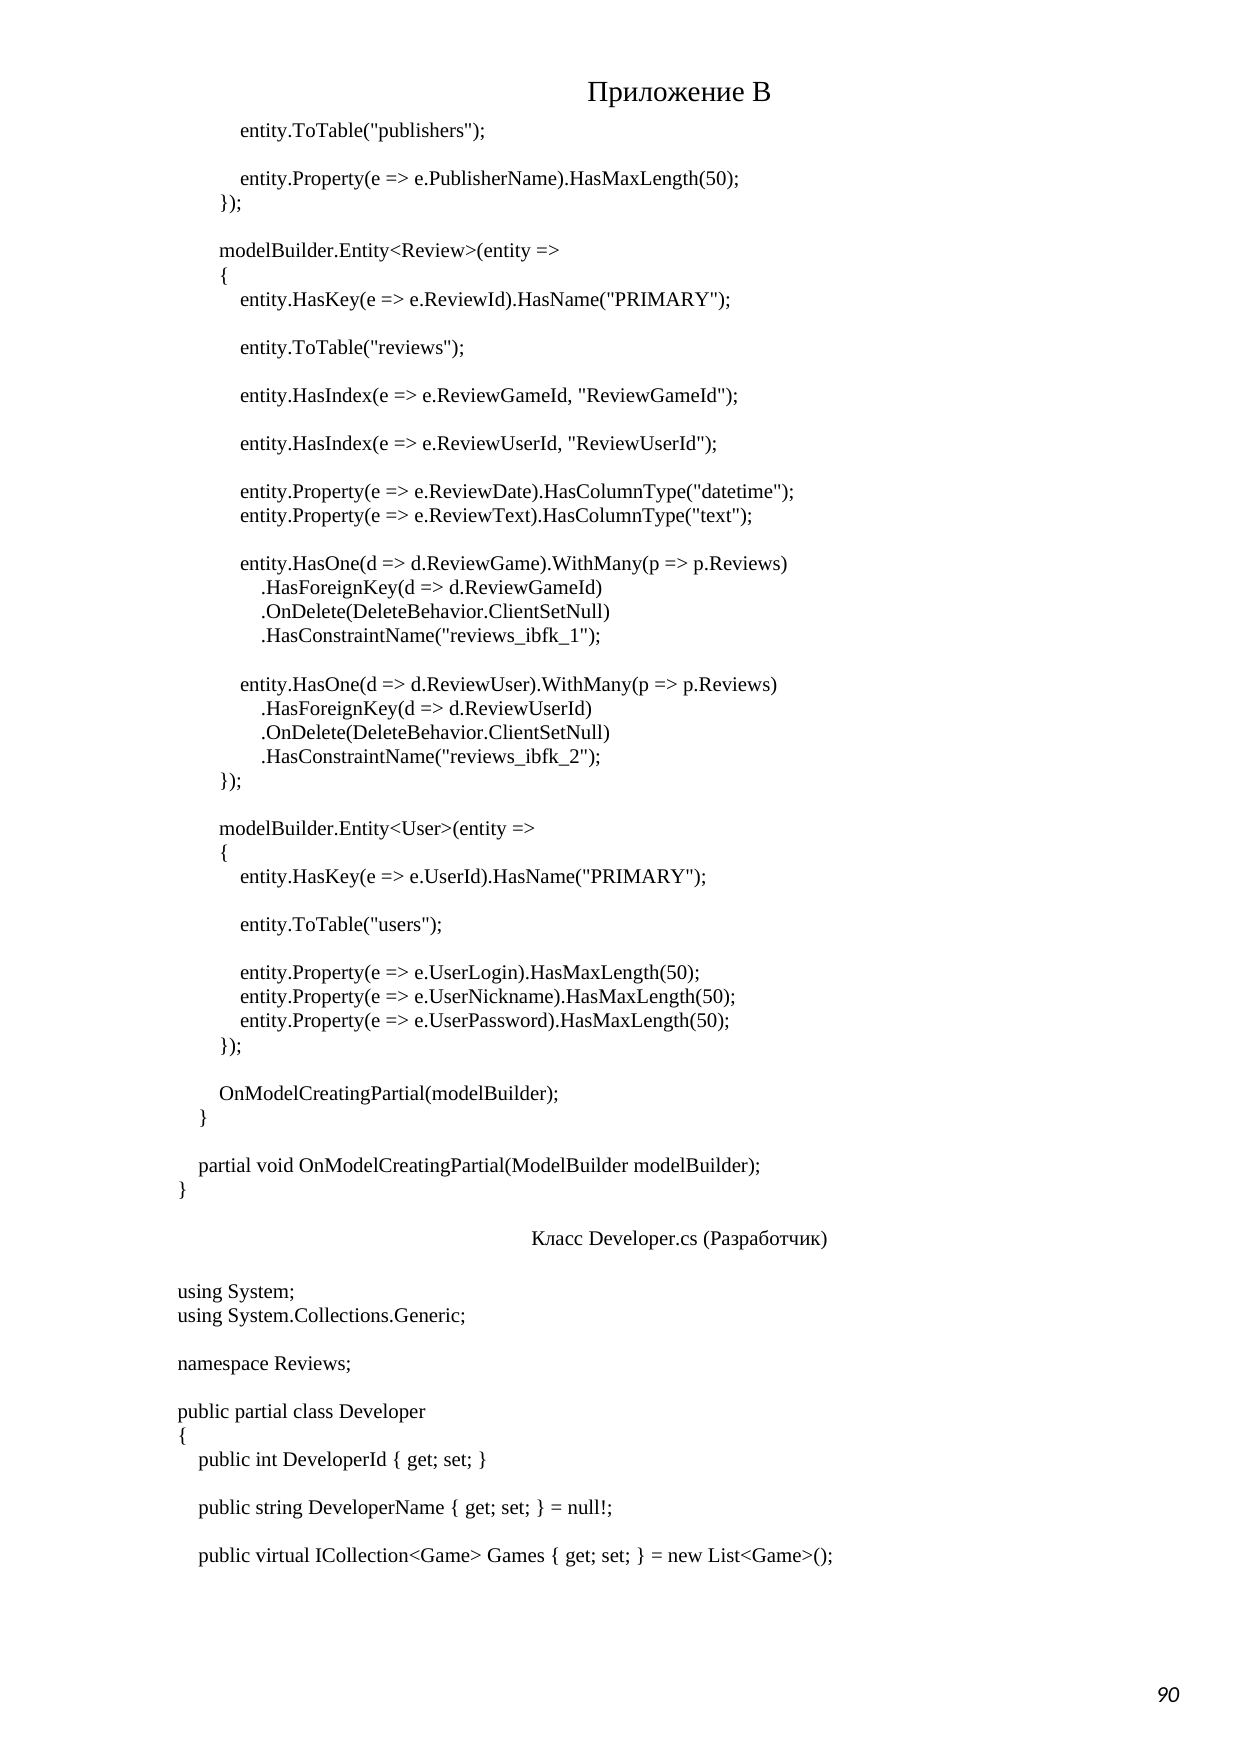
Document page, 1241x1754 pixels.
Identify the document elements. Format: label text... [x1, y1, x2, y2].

text } [177, 1177, 1181, 1201]
text entity.Property(e => e.UserLogin).HasMaxLength(50); [177, 960, 1181, 984]
text entity.Property(e => e.UserPassword).HasMaxLength(50); [177, 1008, 1181, 1032]
text entity.HasKey(e => e.ReviewId).HasName("PRIMARY"); [177, 287, 1181, 311]
text entity.Property(e => e.UserNickname).HasMaxLength(50); [177, 984, 1181, 1008]
text modelBuilder.Entity<User>(entity => [177, 816, 1181, 840]
text entity.HasKey(e => e.UserId).HasName("PRIMARY"); [177, 864, 1181, 888]
text { [177, 1423, 1181, 1447]
text public int DeveloperId { get; set; } [177, 1447, 1181, 1471]
text }); [177, 1032, 1181, 1057]
text entity.Property(e => e.ReviewText).HasColumnType("text"); [177, 503, 1181, 527]
text entity.ToTable("publishers"); [177, 118, 1181, 142]
text namespace Reviews; [177, 1351, 1181, 1375]
text entity.HasOne(d => d.ReviewGame).WithMany(p => p.Reviews) [177, 551, 1181, 575]
text }); [177, 190, 1181, 214]
text entity.Property(e => e.ReviewDate).HasColumnType("datetime"); [177, 479, 1181, 503]
text { [177, 262, 1181, 287]
text public virtual ICollection<Game> Games { get; set; } = new List<Game>(); [177, 1543, 1181, 1567]
text .HasConstraintName("reviews_ibfk_2"); [177, 744, 1181, 768]
text entity.ToTable("users"); [177, 912, 1181, 936]
text .HasForeignKey(d => d.ReviewGameId) [177, 575, 1181, 599]
text public partial class Developer [177, 1399, 1181, 1423]
text entity.HasOne(d => d.ReviewUser).WithMany(p => p.Reviews) [177, 672, 1181, 696]
text .HasConstraintName("reviews_ibfk_1"); [177, 623, 1181, 647]
text entity.HasIndex(e => e.ReviewGameId, "ReviewGameId"); [177, 383, 1181, 407]
text .OnDelete(DeleteBehavior.ClientSetNull) [177, 720, 1181, 744]
text entity.Property(e => e.PublisherName).HasMaxLength(50); [177, 166, 1181, 190]
text .HasForeignKey(d => d.ReviewUserId) [177, 696, 1181, 720]
text entity.HasIndex(e => e.ReviewUserId, "ReviewUserId"); [177, 431, 1181, 455]
text partial void OnModelCreatingPartial(ModelBuilder modelBuilder); [177, 1153, 1181, 1177]
text { [177, 840, 1181, 864]
text } [177, 1105, 1181, 1129]
text .OnDelete(DeleteBehavior.ClientSetNull) [177, 599, 1181, 623]
text OnModelCreatingPartial(modelBuilder); [177, 1081, 1181, 1105]
text using System; [177, 1279, 1181, 1303]
text }); [177, 768, 1181, 792]
text using System.Collections.Generic; [177, 1303, 1181, 1327]
text modelBuilder.Entity<Review>(entity => [177, 238, 1181, 262]
text Класс Developer.cs (Разработчик) [177, 1226, 1181, 1250]
text entity.ToTable("reviews"); [177, 335, 1181, 359]
text public string DeveloperName { get; set; } = null!; [177, 1495, 1181, 1519]
